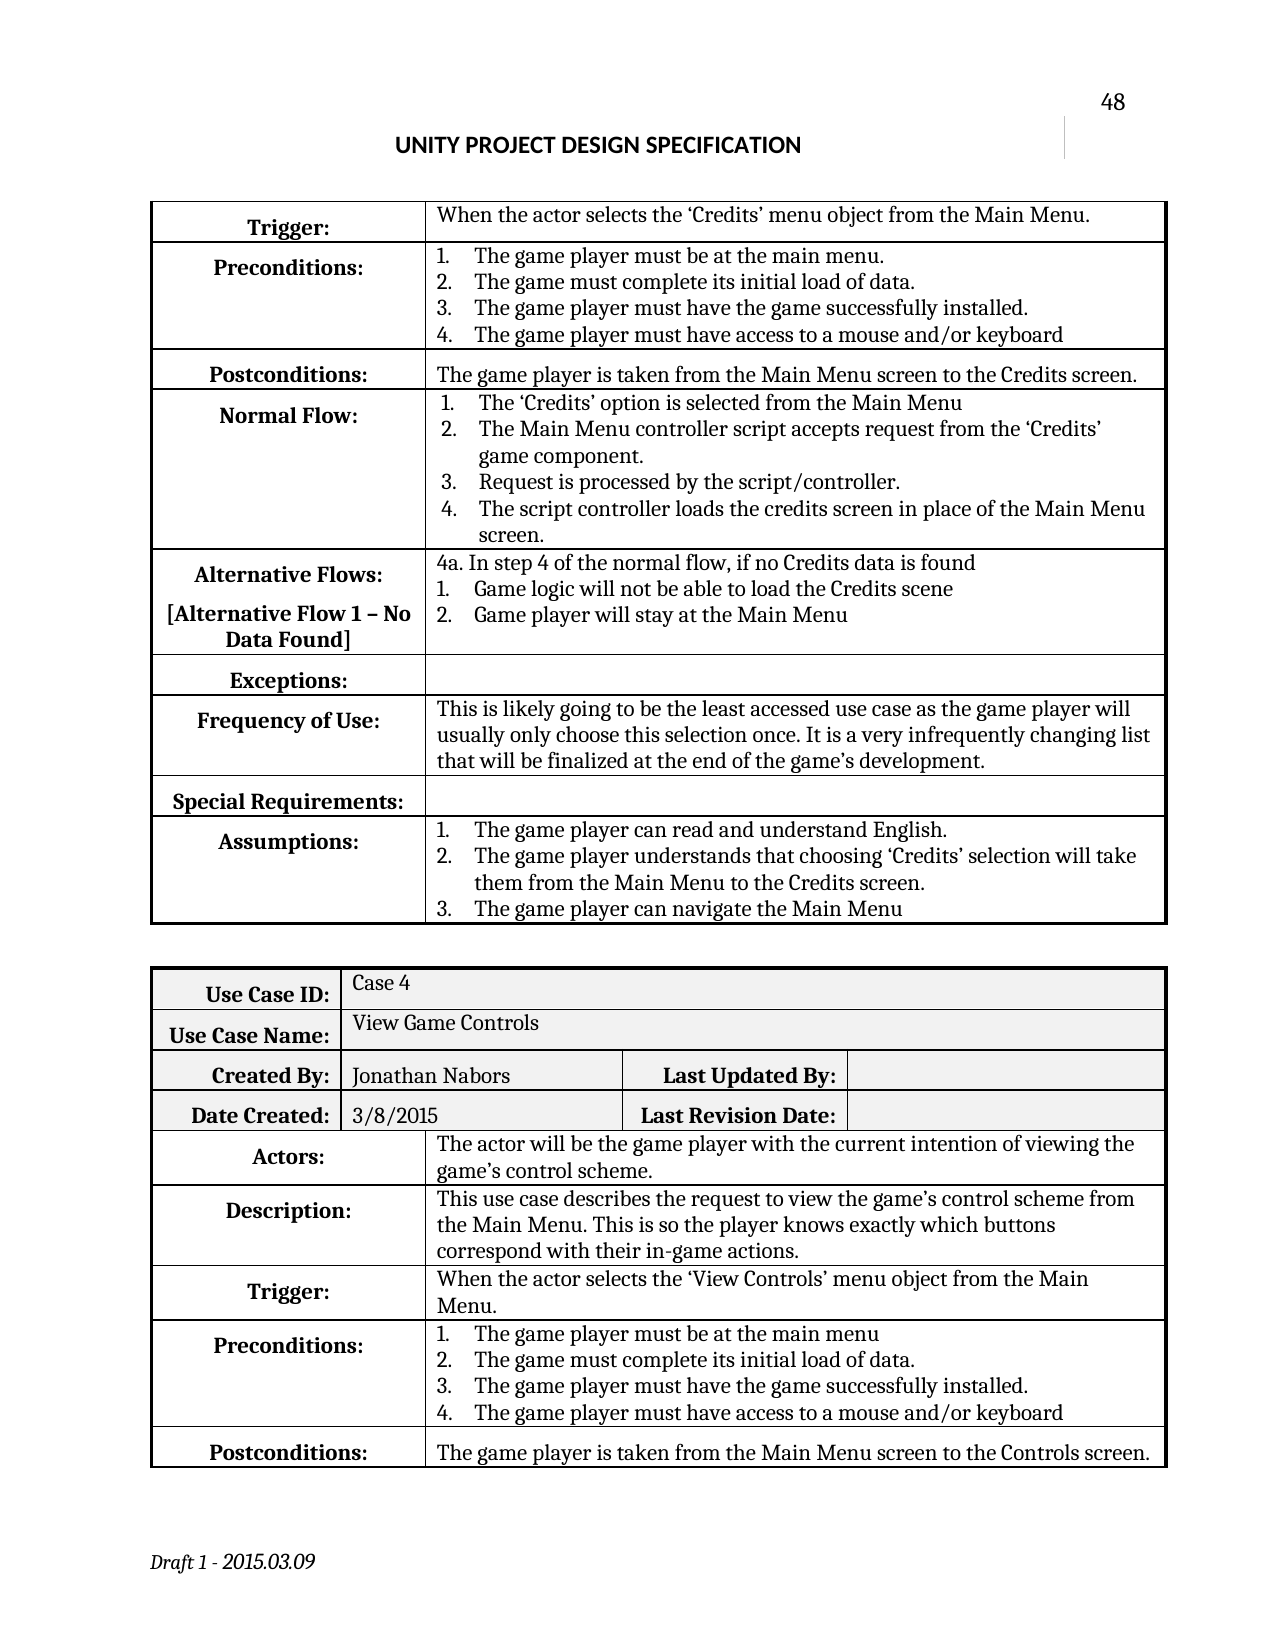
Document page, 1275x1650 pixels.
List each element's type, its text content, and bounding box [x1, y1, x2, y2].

table_cell Normal Flow: [153, 390, 425, 548]
table_cell [848, 1091, 1164, 1130]
table_cell Created By: [153, 1051, 340, 1089]
table_cell The actor will be the game player with the current intention of viewing the game’s control scheme. [426, 1131, 1164, 1184]
table_cell View Game Controls [342, 1010, 1164, 1049]
table_cell Last Updated By: [623, 1051, 847, 1089]
table_cell 4a. In step 4 of the normal flow, if no Credits data is found Game logic will not be able to load the Credits scene Game player will stay at the Main Menu [426, 550, 1164, 654]
table_cell The ‘Credits’ option is selected from the Main Menu The Main Menu controller script accepts request from the ‘Credits’ game component. Request is processed by the script/controller. The script controller loads the credits screen in place of the Main Menu screen. [426, 390, 1164, 548]
table_cell The game player can read and understand English. The game player understands that choosing ‘Credits’ selection will take them from the Main Menu to the Credits screen. The game player can navigate the Main Menu [426, 817, 1164, 922]
table_cell Actors: [153, 1131, 425, 1184]
table_cell This use case describes the request to view the game’s control scheme from the Main Menu. This is so the player knows exactly which buttons correspond with their in-game actions. [426, 1186, 1164, 1264]
table_cell Trigger: [153, 1266, 425, 1319]
table_cell [848, 1051, 1164, 1089]
table_cell The game player must be at the main menu The game must complete its initial load of data. The game player must have the game successfully installed. The game player must have access to a mouse and/or keyboard [426, 1321, 1164, 1426]
table_header Use Case ID: [153, 970, 340, 1008]
table_cell Alternative Flows: [Alternative Flow 1 – No Data Found] [153, 550, 425, 654]
table_cell Frequency of Use: [153, 696, 425, 775]
table_cell 3/8/2015 [342, 1091, 622, 1130]
table_cell The game player is taken from the Main Menu screen to the Credits screen. [426, 350, 1164, 388]
table_cell Date Created: [153, 1091, 340, 1130]
table_header Case 4 [342, 970, 1164, 1008]
table_cell Preconditions: [153, 243, 425, 348]
table_cell When the actor selects the ‘View Controls’ menu object from the Main Menu. [426, 1266, 1164, 1319]
table_cell When the actor selects the ‘Credits’ menu object from the Main Menu. [426, 202, 1164, 241]
table_cell The game player is taken from the Main Menu screen to the Controls screen. [426, 1427, 1164, 1466]
table_cell Postconditions: [153, 350, 425, 388]
table_cell Description: [153, 1186, 425, 1264]
table_cell Special Requirements: [153, 776, 425, 815]
table_cell Exceptions: [153, 655, 425, 694]
table_cell Use Case Name: [153, 1010, 340, 1049]
table_cell The game player must be at the main menu. The game must complete its initial load of data. The game player must have the game successfully installed. The game player must have access to a mouse and/or keyboard [426, 243, 1164, 348]
table_cell Assumptions: [153, 817, 425, 922]
table_cell [426, 776, 1164, 815]
table_cell This is likely going to be the least accessed use case as the game player will usually only choose this selection once. It is a very infrequently changing list that will be finalized at the end of the game’s development. [426, 696, 1164, 775]
table_cell Trigger: [153, 202, 425, 241]
table_cell Postconditions: [153, 1427, 425, 1466]
table_cell Jonathan Nabors [342, 1051, 622, 1089]
table_cell [426, 655, 1164, 694]
table_cell Last Revision Date: [623, 1091, 847, 1130]
table_cell Preconditions: [153, 1321, 425, 1426]
